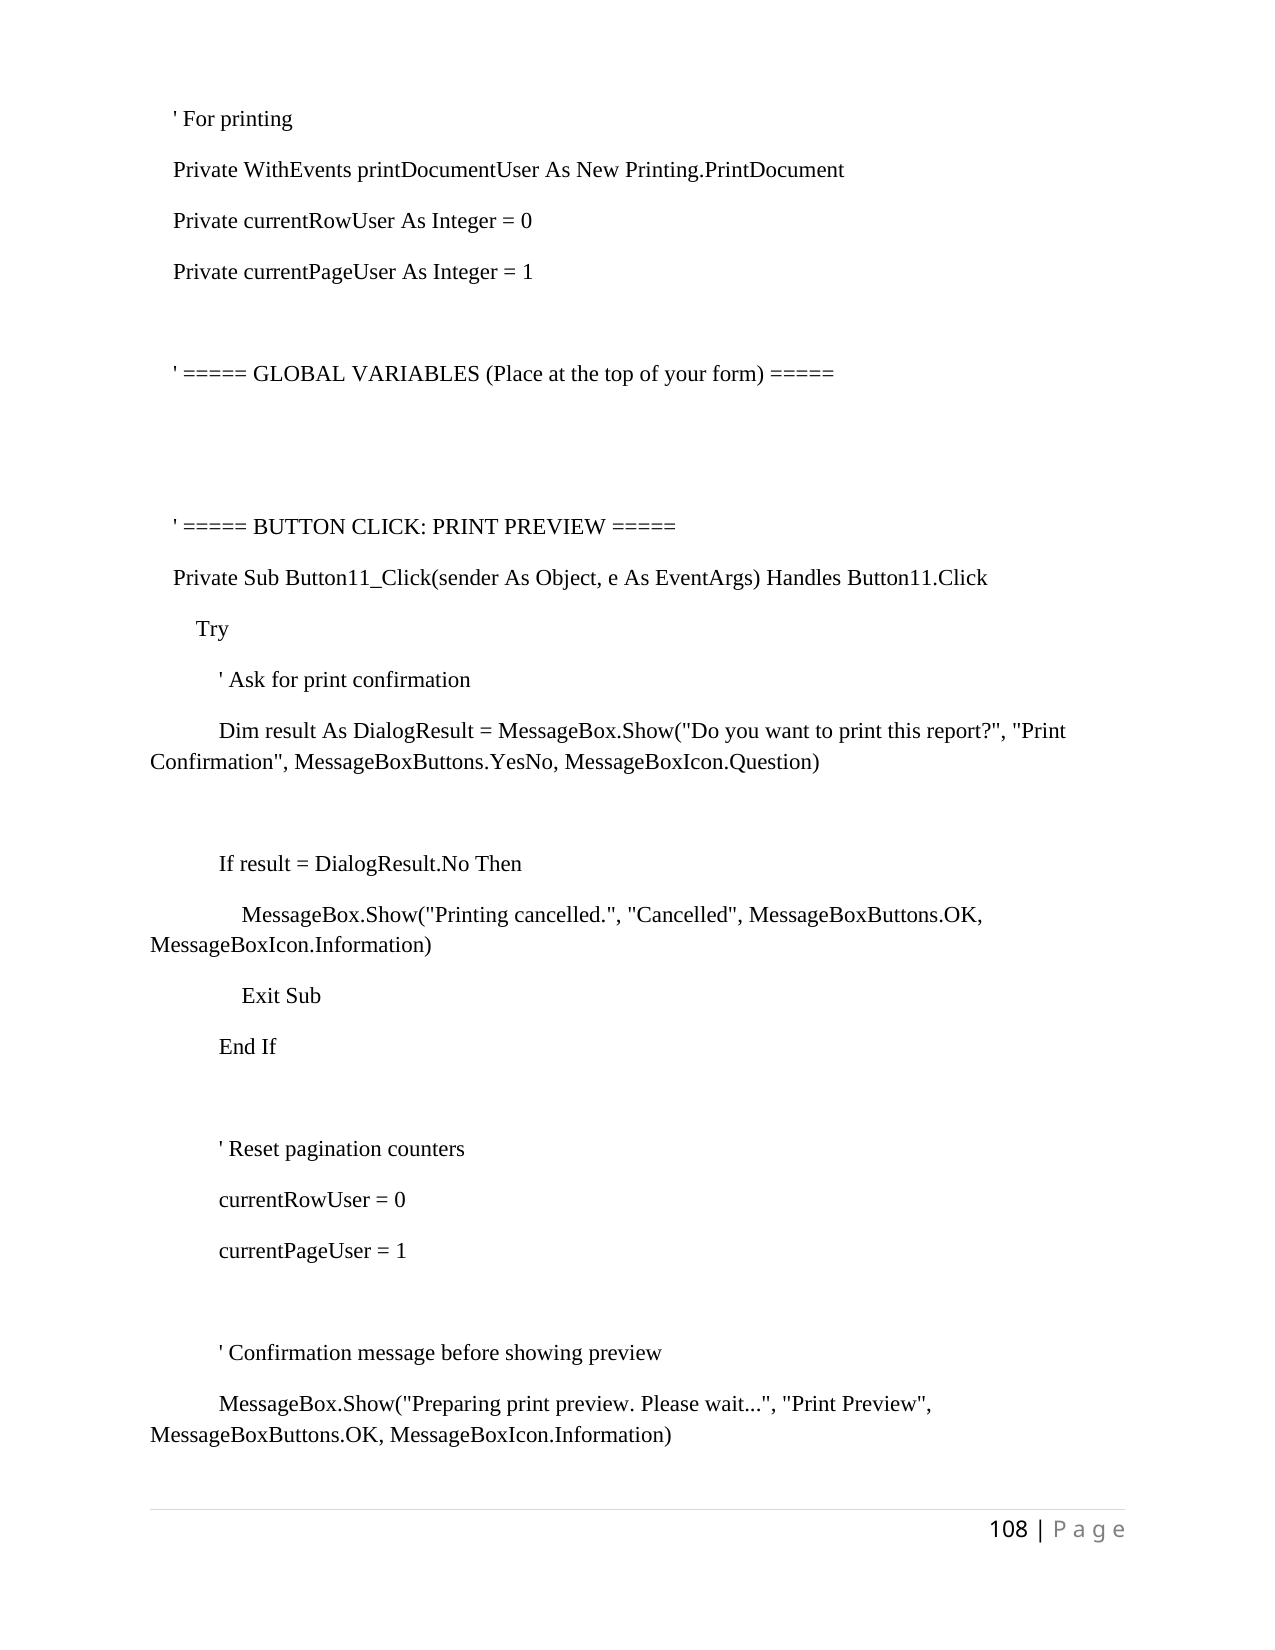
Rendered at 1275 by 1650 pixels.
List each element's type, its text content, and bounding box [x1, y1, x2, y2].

text currentPageUser = 1 [150, 1237, 1125, 1264]
text Private WithEvents printDocumentUser As New Printing.PrintDocument [150, 156, 1125, 182]
text ' Ask for print confirmation [150, 666, 1125, 693]
text currentRowUser = 0 [150, 1186, 1125, 1213]
text Private currentPageUser As Integer = 1 [150, 258, 1125, 284]
text End If [150, 1033, 1125, 1059]
text ' Confirmation message before showing preview [150, 1339, 1125, 1366]
text Dim result As DialogResult = MessageBox.Show("Do you want to print this report?", "Print Confirmation", MessageBoxButtons.YesNo, MessageBoxIcon.Question) [150, 717, 1125, 774]
text ' For printing [150, 105, 1125, 131]
text MessageBox.Show("Preparing print preview. Please wait...", "Print Preview", MessageBoxButtons.OK, MessageBoxIcon.Information) [150, 1390, 1125, 1447]
text Private currentRowUser As Integer = 0 [150, 207, 1125, 233]
text Try [150, 615, 1125, 642]
text ' ===== BUTTON CLICK: PRINT PREVIEW ===== [150, 513, 1125, 540]
text If result = DialogResult.No Then [150, 850, 1125, 876]
text ' Reset pagination counters [150, 1135, 1125, 1162]
text MessageBox.Show("Printing cancelled.", "Cancelled", MessageBoxButtons.OK, MessageBoxIcon.Information) [150, 901, 1125, 957]
text Exit Sub [150, 982, 1125, 1008]
text Private Sub Button11_Click(sender As Object, e As EventArgs) Handles Button11.Click [150, 564, 1125, 591]
text ' ===== GLOBAL VARIABLES (Place at the top of your form) ===== [150, 360, 1125, 387]
